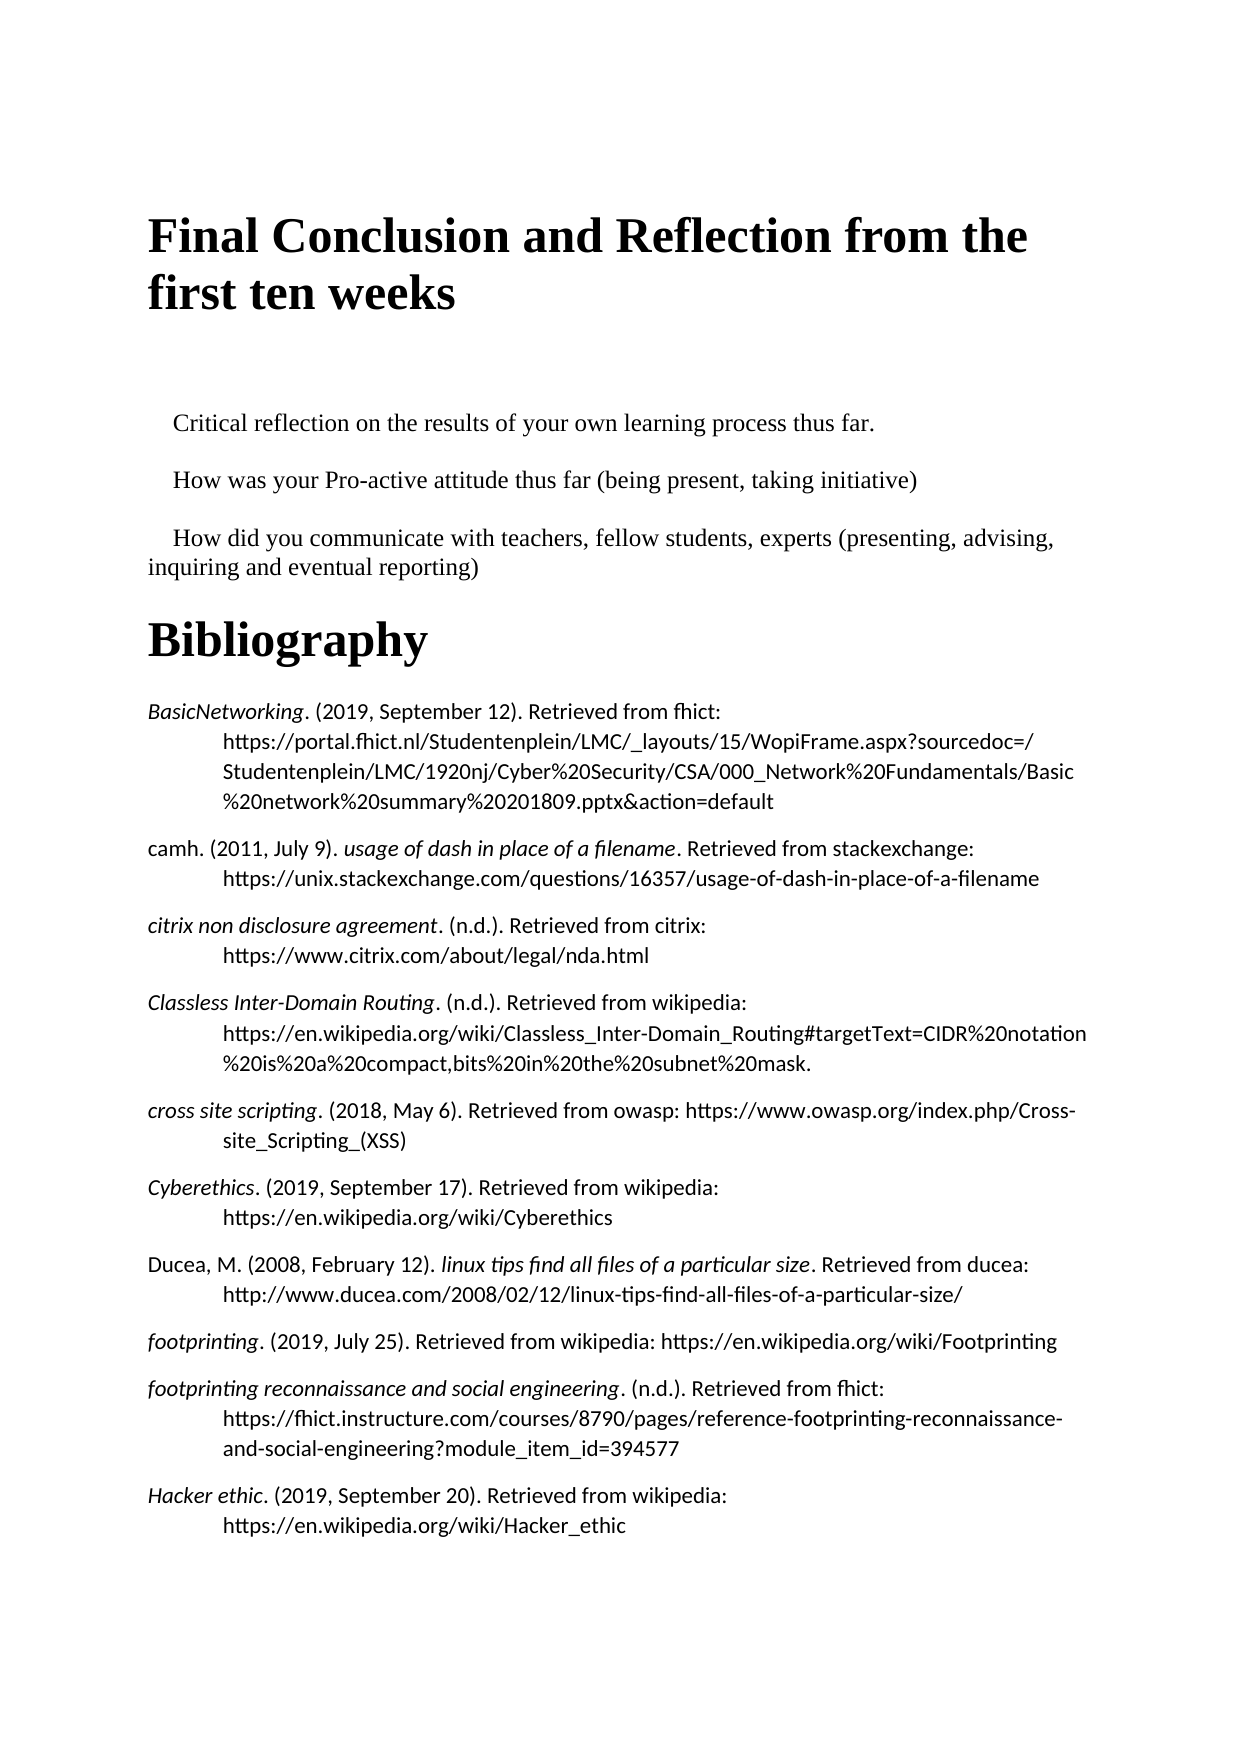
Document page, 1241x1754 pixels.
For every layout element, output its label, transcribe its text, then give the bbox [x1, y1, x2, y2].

text How was your Pro-active attitude thus far (being present, taking initiative) [148, 466, 1093, 494]
text Critical reflection on the results of your own learning process thus far. [148, 408, 1093, 436]
text How did you communicate with teachers, fellow students, experts (presenting, advising, inquiring and eventual reporting) [148, 523, 1093, 581]
subtitle Final Conclusion and Reflection from the first ten weeks [148, 206, 1093, 321]
